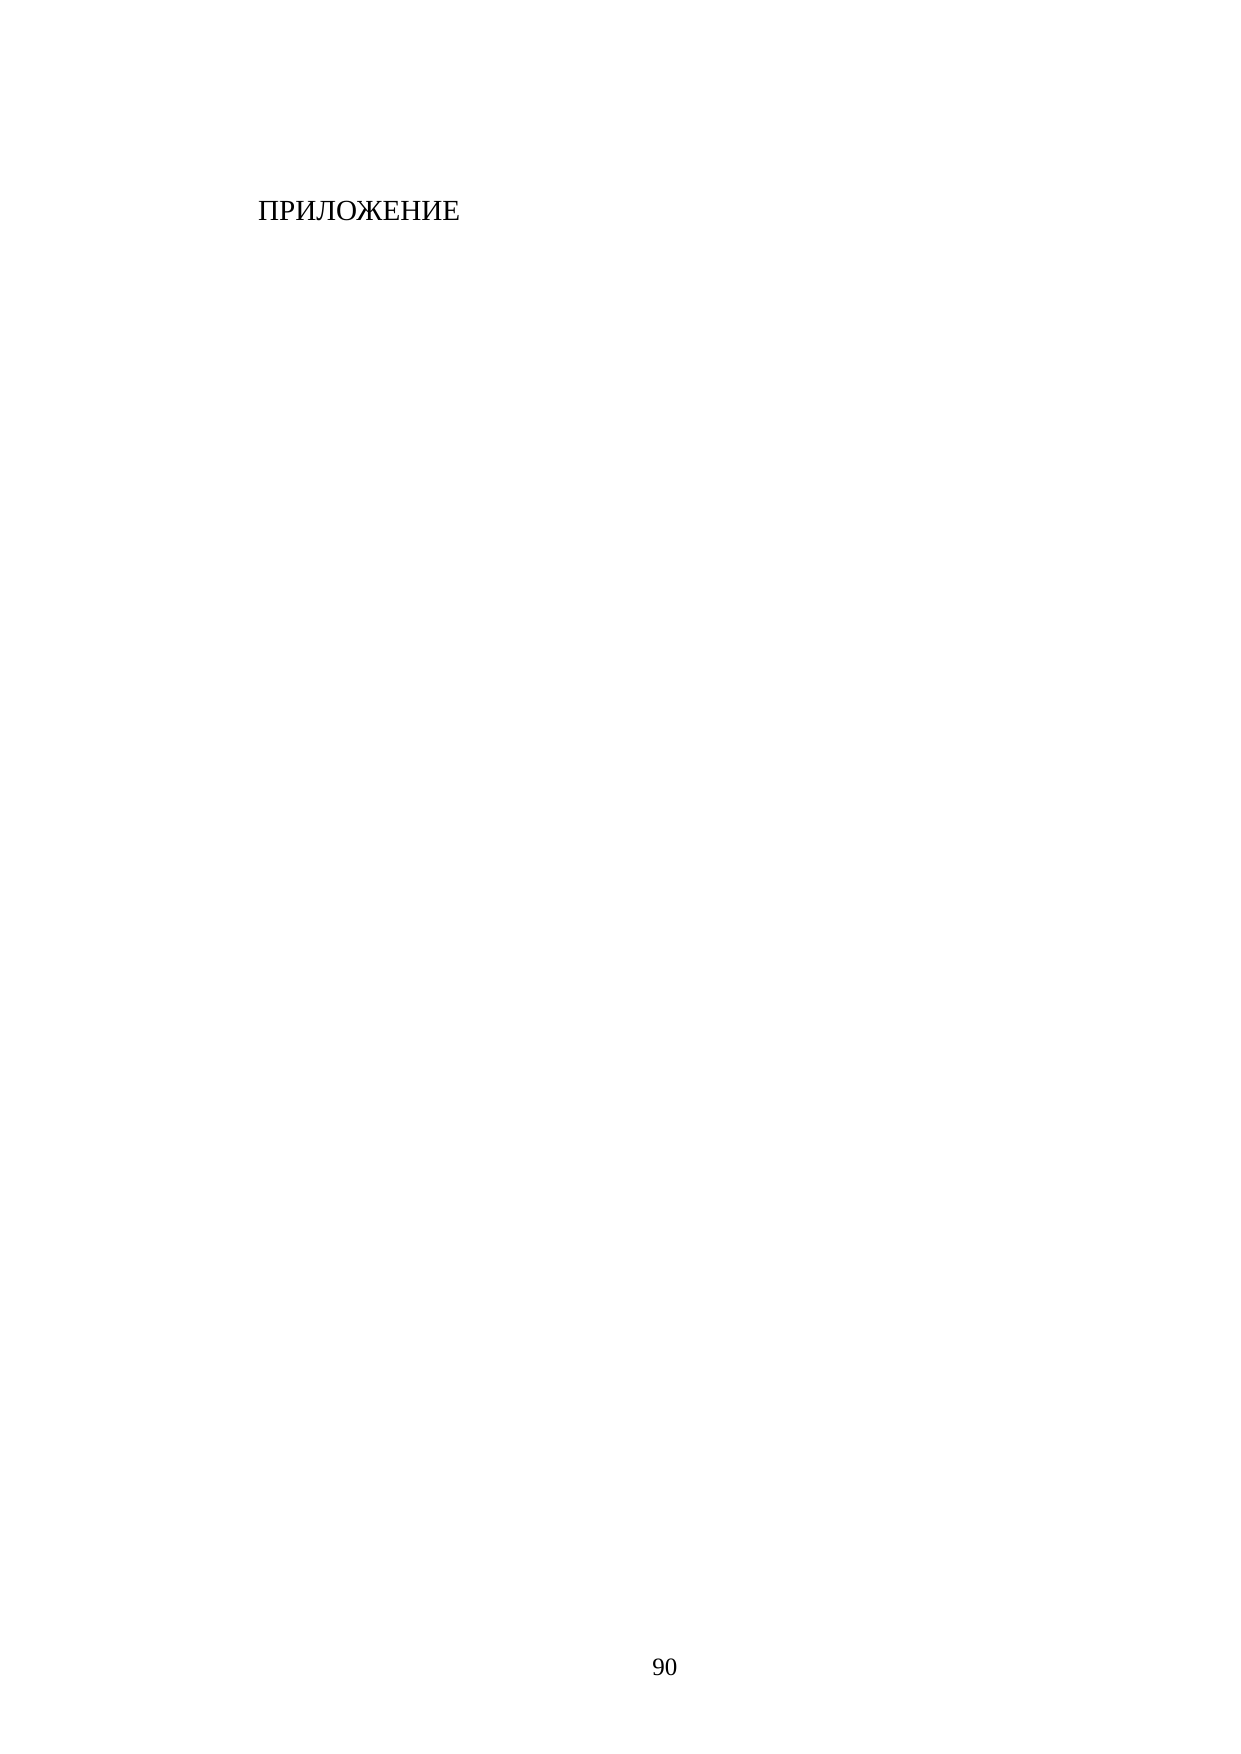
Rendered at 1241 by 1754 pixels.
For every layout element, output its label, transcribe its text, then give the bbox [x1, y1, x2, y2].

subtitle Приложение [258, 193, 1152, 227]
